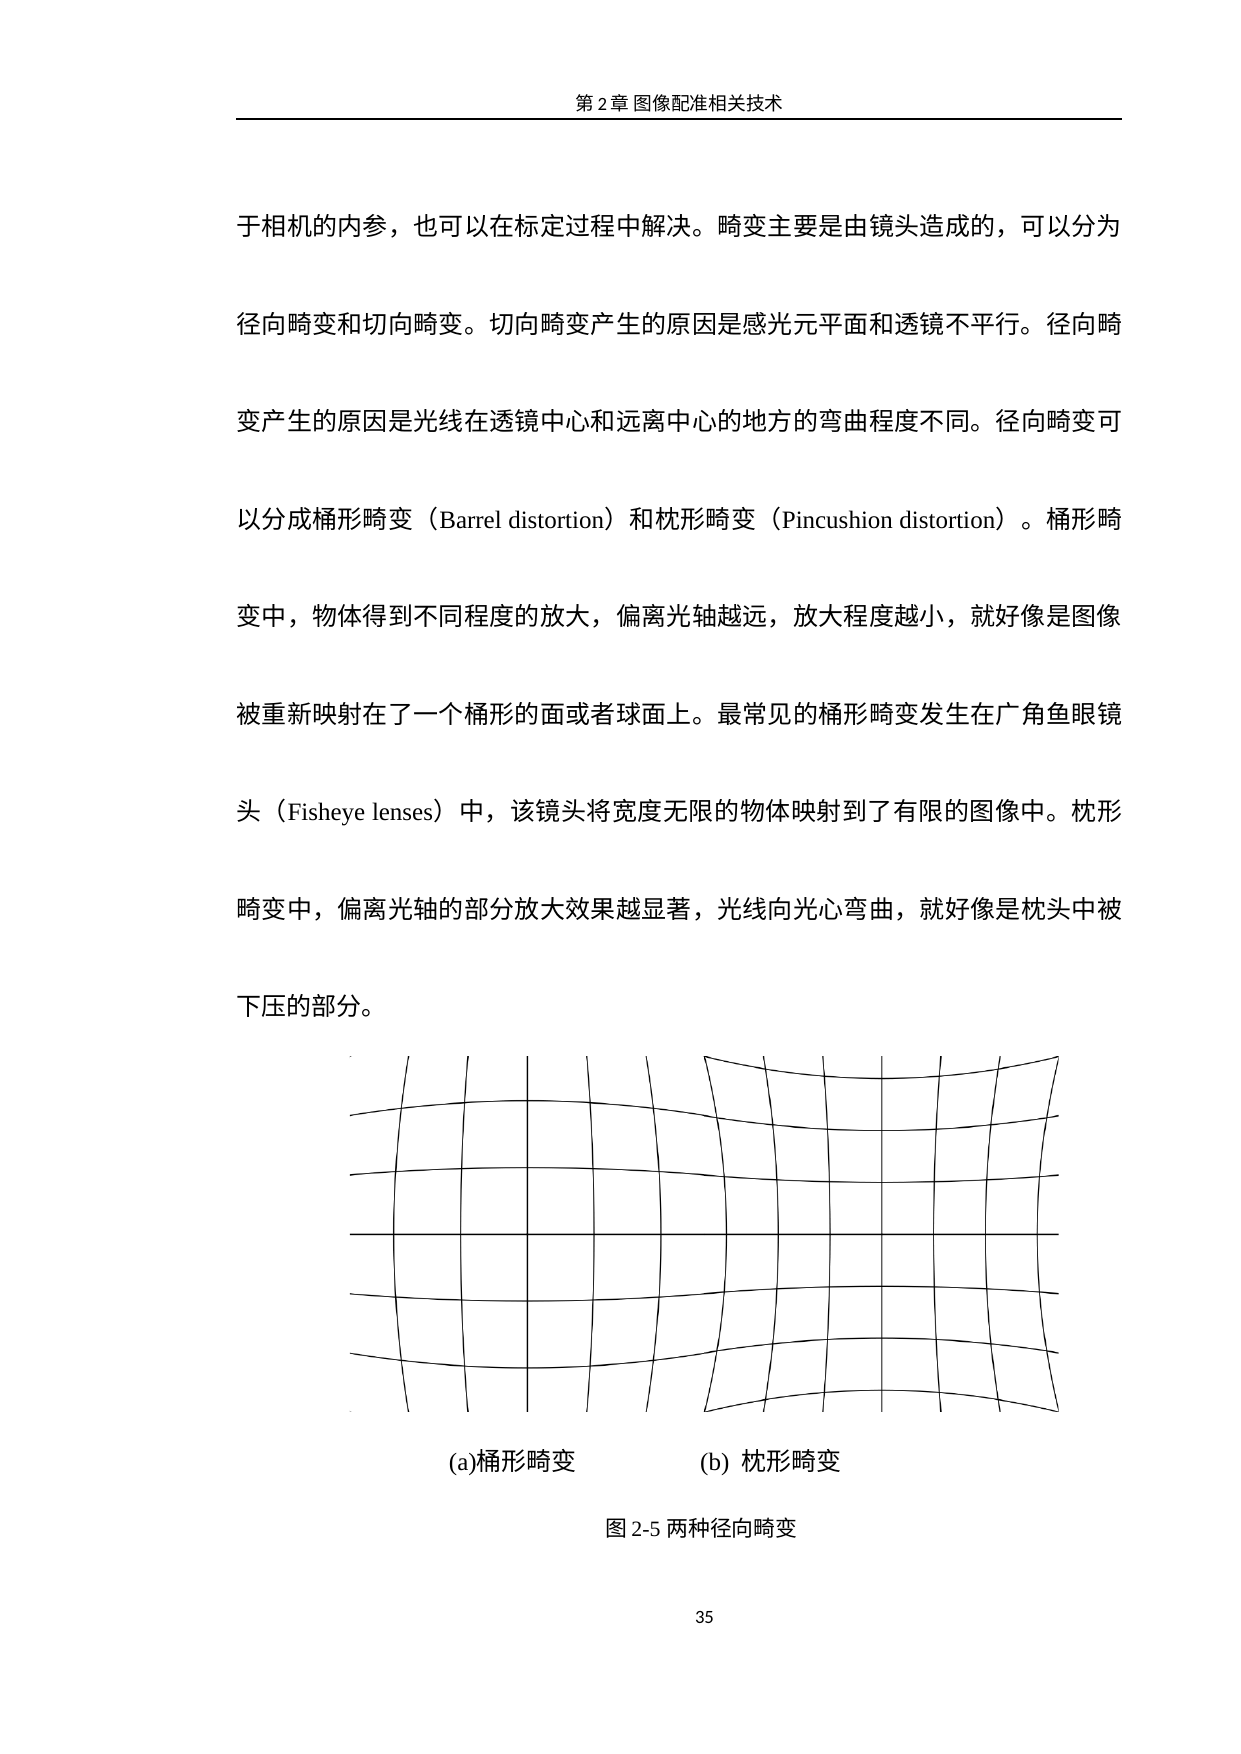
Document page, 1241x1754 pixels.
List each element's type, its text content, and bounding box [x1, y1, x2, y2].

text (a)桶形畸变 (b) 枕形畸变 [361, 1427, 1122, 1492]
text 图2-5 两种径向畸变 [236, 1510, 1122, 1543]
picture [349, 1056, 1059, 1412]
